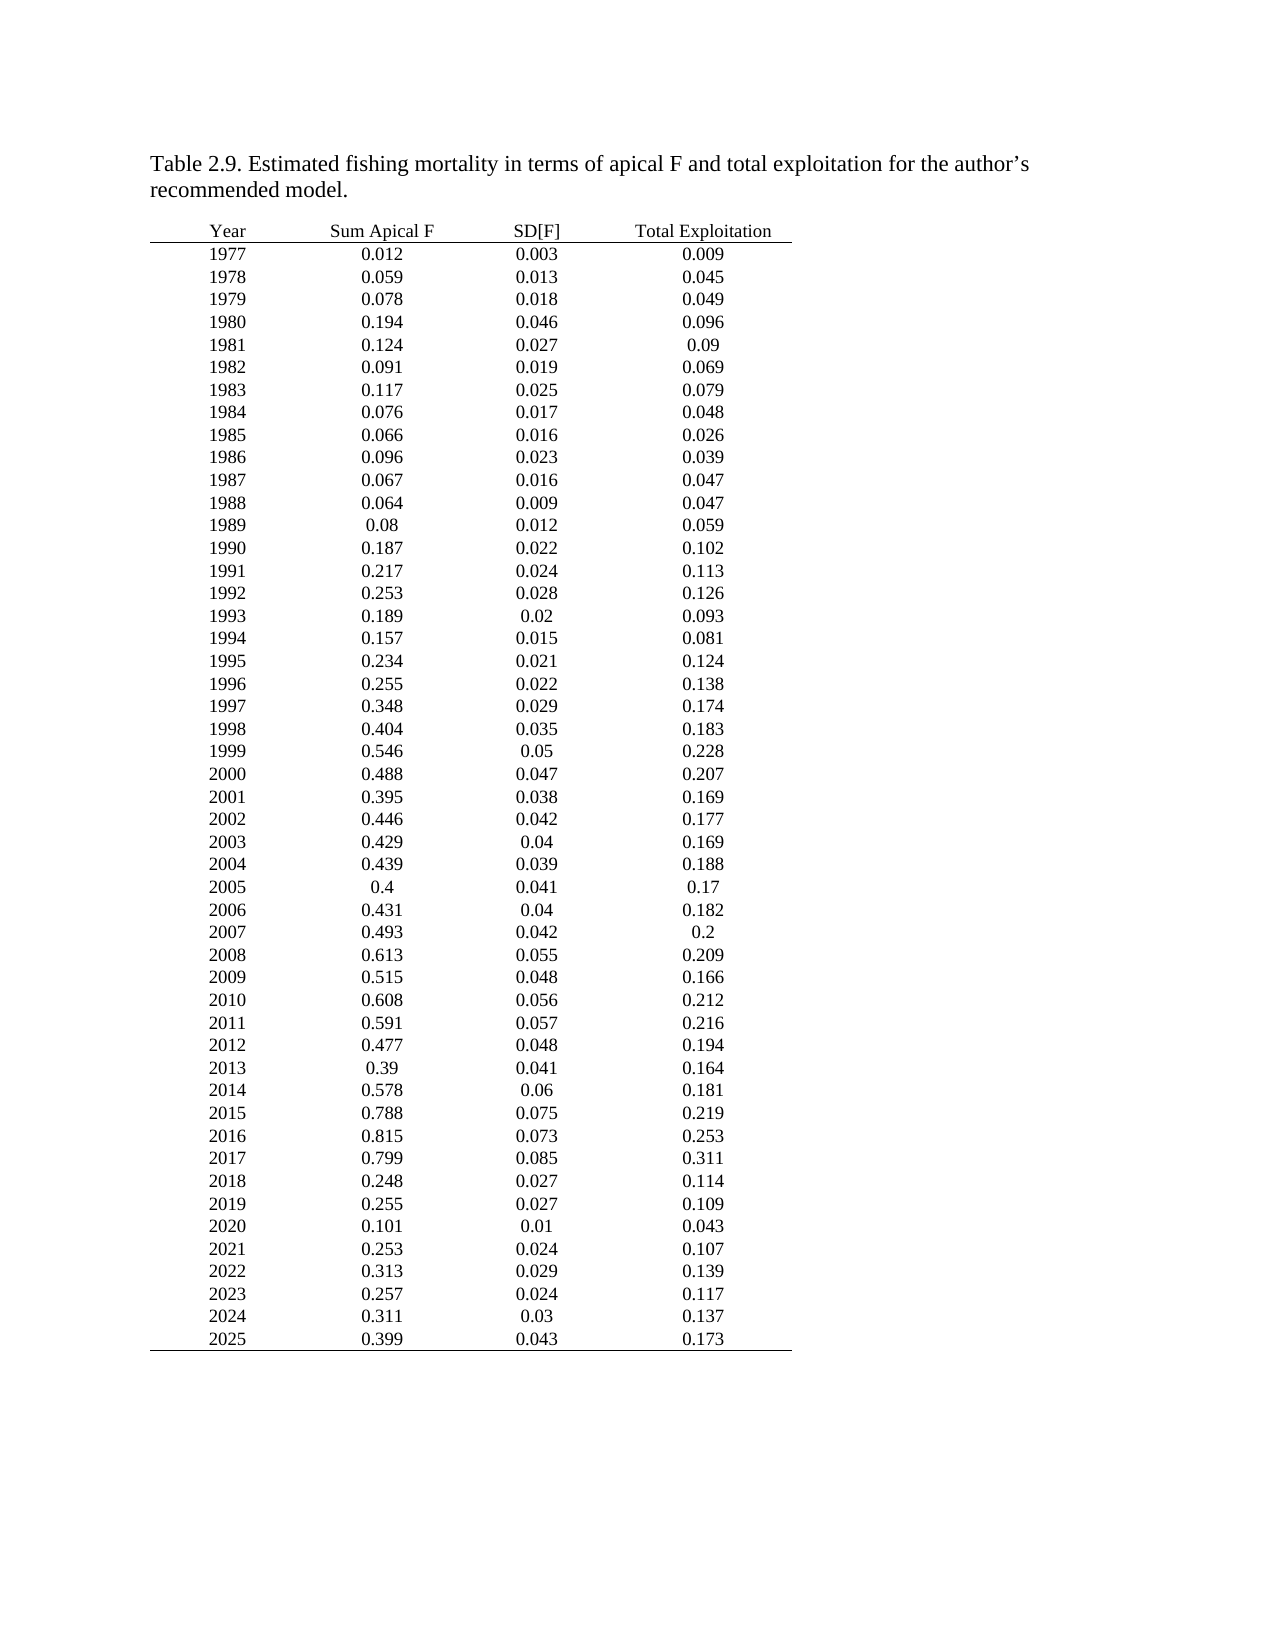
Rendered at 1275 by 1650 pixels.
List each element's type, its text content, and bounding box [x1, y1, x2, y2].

table_cell 2005 [150, 875, 304, 897]
table_cell 0.019 [459, 355, 614, 378]
table_cell 0.02 [459, 604, 614, 626]
table_cell 2002 [150, 807, 304, 830]
table_cell 1998 [150, 717, 304, 739]
table_cell 0.012 [459, 513, 614, 536]
table_cell 1989 [150, 513, 304, 536]
table_cell 0.124 [305, 333, 459, 355]
table_cell 0.182 [614, 898, 792, 920]
table_cell 1994 [150, 626, 304, 649]
table_cell 0.093 [614, 604, 792, 626]
table_cell 1985 [150, 423, 304, 445]
table_cell 0.4 [305, 875, 459, 897]
table_cell 2009 [150, 965, 304, 988]
table_cell 0.041 [459, 875, 614, 897]
table_cell 0.253 [305, 581, 459, 604]
table_cell 0.046 [459, 310, 614, 332]
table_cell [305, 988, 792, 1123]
table_cell 0.102 [614, 536, 792, 558]
table_cell 0.059 [305, 265, 459, 287]
table_cell 0.009 [614, 243, 792, 264]
table_cell 0.045 [614, 265, 792, 287]
table_cell 1999 [150, 739, 304, 762]
table_cell 0.013 [459, 265, 614, 287]
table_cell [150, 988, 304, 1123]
table_cell 0.025 [459, 378, 614, 400]
table_cell 1992 [150, 581, 304, 604]
table_cell 2003 [150, 830, 304, 852]
table_cell 1993 [150, 604, 304, 626]
table_cell 0.048 [614, 400, 792, 423]
table_cell 1996 [150, 671, 304, 694]
table_cell 1991 [150, 559, 304, 581]
table_cell 0.228 [614, 739, 792, 762]
table_cell 0.026 [614, 423, 792, 445]
table_cell 1982 [150, 355, 304, 378]
table_cell 0.255 [305, 671, 459, 694]
table_cell 0.493 [305, 920, 459, 943]
table_cell 1980 [150, 310, 304, 332]
table_cell 2004 [150, 852, 304, 875]
table_cell 0.042 [459, 807, 614, 830]
table_cell 0.187 [305, 536, 459, 558]
table_cell 0.066 [305, 423, 459, 445]
table_cell 0.035 [459, 717, 614, 739]
table_cell 0.08 [305, 513, 459, 536]
table_cell 0.096 [305, 445, 459, 468]
table_cell 0.017 [459, 400, 614, 423]
table_header Year [150, 219, 304, 242]
table_cell 0.439 [305, 852, 459, 875]
table_cell 0.018 [459, 287, 614, 310]
table_cell 0.09 [614, 333, 792, 355]
table_cell 2001 [150, 785, 304, 807]
table_cell 0.009 [459, 491, 614, 513]
table_cell 0.038 [459, 785, 614, 807]
table_cell 0.027 [459, 333, 614, 355]
table_cell 0.217 [305, 559, 459, 581]
table_cell 2007 [150, 920, 304, 943]
table_cell 0.022 [459, 671, 614, 694]
table_header Sum Apical F [305, 219, 459, 242]
table_cell 0.047 [459, 762, 614, 784]
table_cell 0.17 [614, 875, 792, 897]
table_cell 0.028 [459, 581, 614, 604]
table_cell 0.124 [614, 649, 792, 671]
table_cell 0.016 [459, 423, 614, 445]
table_cell 0.081 [614, 626, 792, 649]
table_cell 0.546 [305, 739, 459, 762]
table_cell 0.117 [305, 378, 459, 400]
table_cell 0.189 [305, 604, 459, 626]
table_cell 0.069 [614, 355, 792, 378]
table_cell 0.2 [614, 920, 792, 943]
table_cell 0.04 [459, 898, 614, 920]
table_cell 0.138 [614, 671, 792, 694]
table_cell 1988 [150, 491, 304, 513]
table_cell 0.446 [305, 807, 459, 830]
table_header SD[F] [459, 219, 614, 242]
table_cell 0.039 [614, 445, 792, 468]
table_cell 0.029 [459, 694, 614, 717]
table_cell 0.024 [459, 559, 614, 581]
table_cell 1987 [150, 468, 304, 491]
table_cell 0.113 [614, 559, 792, 581]
table_cell 0.091 [305, 355, 459, 378]
table_cell 0.067 [305, 468, 459, 491]
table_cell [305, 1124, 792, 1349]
table_cell 0.431 [305, 898, 459, 920]
table_cell 0.021 [459, 649, 614, 671]
table_cell 0.023 [459, 445, 614, 468]
table_cell 0.049 [614, 287, 792, 310]
subtitle Table 2.9. Estimated fishing mortality in terms of apical F and total exploitation for the author’s recommended model. [150, 150, 1125, 203]
table_cell 0.064 [305, 491, 459, 513]
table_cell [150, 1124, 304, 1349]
table_cell 2006 [150, 898, 304, 920]
table_cell 0.126 [614, 581, 792, 604]
table_cell 1978 [150, 265, 304, 287]
table_cell 1977 [150, 243, 304, 264]
table_cell 0.047 [614, 468, 792, 491]
table_cell 0.404 [305, 717, 459, 739]
table_cell 0.016 [459, 468, 614, 491]
table_cell 1979 [150, 287, 304, 310]
table_cell 1981 [150, 333, 304, 355]
table_cell 0.157 [305, 626, 459, 649]
table_cell 0.079 [614, 378, 792, 400]
table_cell 0.059 [614, 513, 792, 536]
table_cell 0.234 [305, 649, 459, 671]
table_cell 0.039 [459, 852, 614, 875]
table_cell 0.174 [614, 694, 792, 717]
table_cell 2008 [150, 943, 304, 965]
table_cell 0.613 [305, 943, 459, 965]
table_cell 0.209 [614, 943, 792, 965]
table_cell 0.04 [459, 830, 614, 852]
table_cell 0.078 [305, 287, 459, 310]
table_cell 0.348 [305, 694, 459, 717]
table_cell 0.096 [614, 310, 792, 332]
table_cell 0.003 [459, 243, 614, 264]
table_cell 0.048 [459, 965, 614, 988]
table_cell 0.183 [614, 717, 792, 739]
table_cell 1997 [150, 694, 304, 717]
table_cell 0.05 [459, 739, 614, 762]
table_cell 0.429 [305, 830, 459, 852]
table_cell 2000 [150, 762, 304, 784]
table_cell 1995 [150, 649, 304, 671]
table_cell 0.042 [459, 920, 614, 943]
table_cell 1990 [150, 536, 304, 558]
table_cell 0.015 [459, 626, 614, 649]
table_cell 0.047 [614, 491, 792, 513]
table_cell 1983 [150, 378, 304, 400]
table_cell 0.169 [614, 785, 792, 807]
table_cell 0.488 [305, 762, 459, 784]
table_cell 0.055 [459, 943, 614, 965]
table_cell 0.515 [305, 965, 459, 988]
table_cell 0.169 [614, 830, 792, 852]
table_cell 1986 [150, 445, 304, 468]
table_cell 0.194 [305, 310, 459, 332]
table_cell 0.395 [305, 785, 459, 807]
table_header Total Exploitation [614, 219, 792, 242]
table_cell 0.012 [305, 243, 459, 264]
table_cell 0.166 [614, 965, 792, 988]
table_cell 1984 [150, 400, 304, 423]
table_cell 0.207 [614, 762, 792, 784]
table_cell 0.022 [459, 536, 614, 558]
table_cell 0.177 [614, 807, 792, 830]
table_cell 0.188 [614, 852, 792, 875]
table_cell 0.076 [305, 400, 459, 423]
